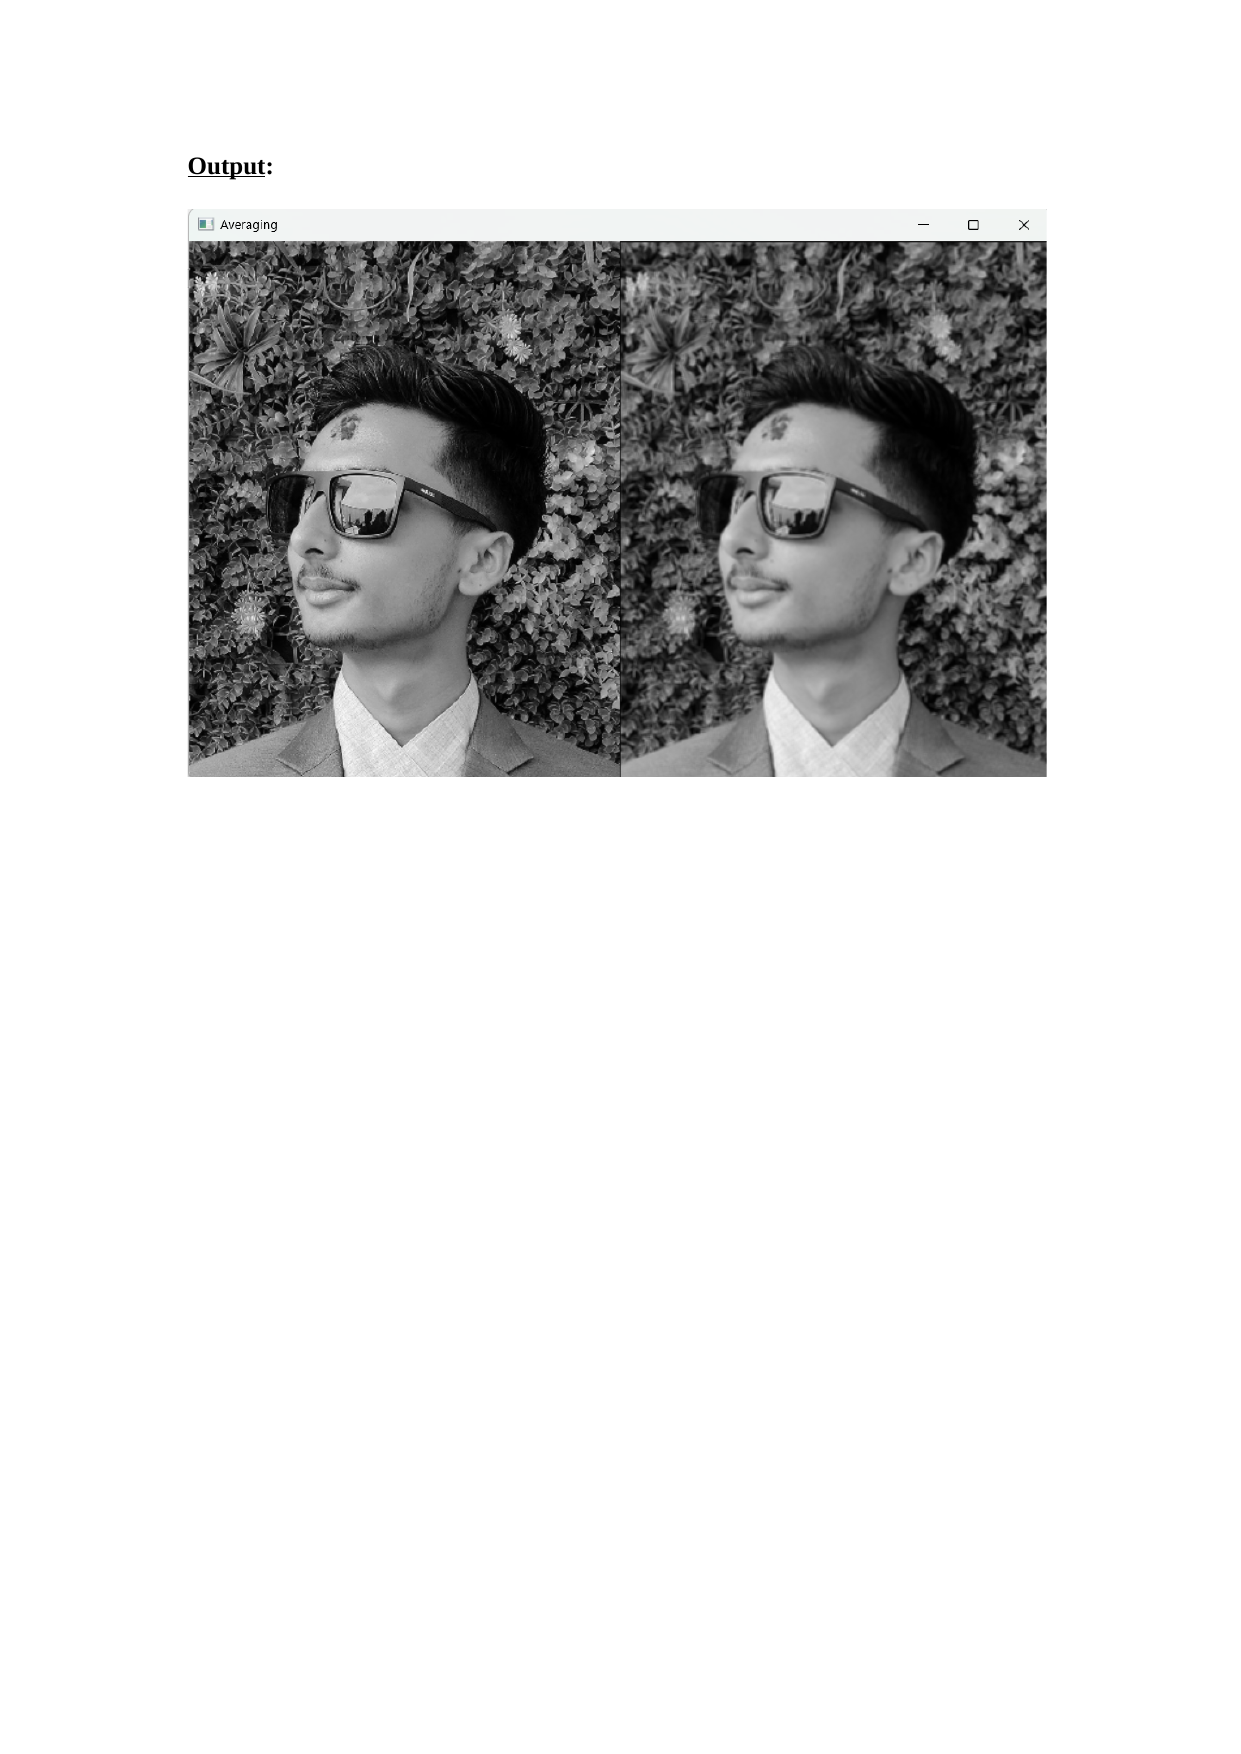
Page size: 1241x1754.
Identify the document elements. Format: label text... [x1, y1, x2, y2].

text Output: [187, 150, 1090, 180]
picture [187, 209, 1047, 777]
